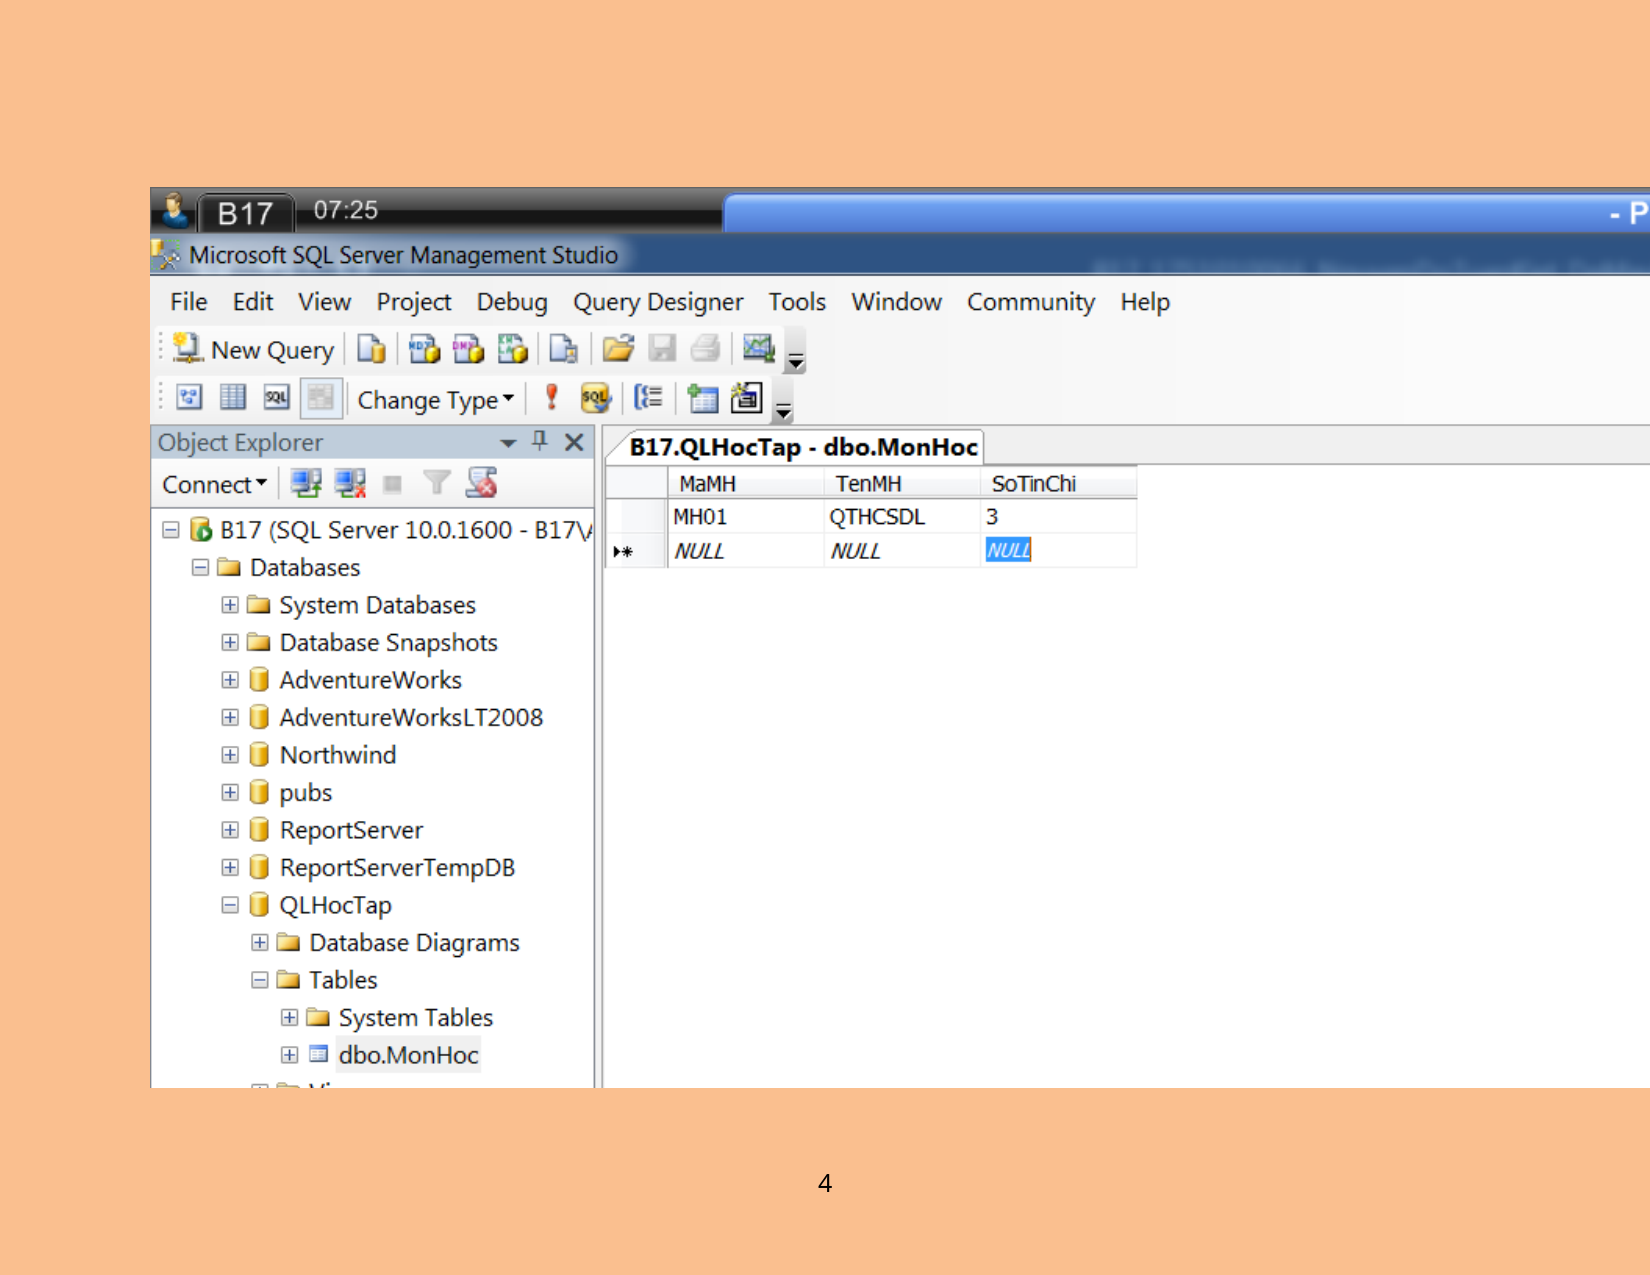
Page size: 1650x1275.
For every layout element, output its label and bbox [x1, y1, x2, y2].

picture [150, 187, 1650, 1088]
